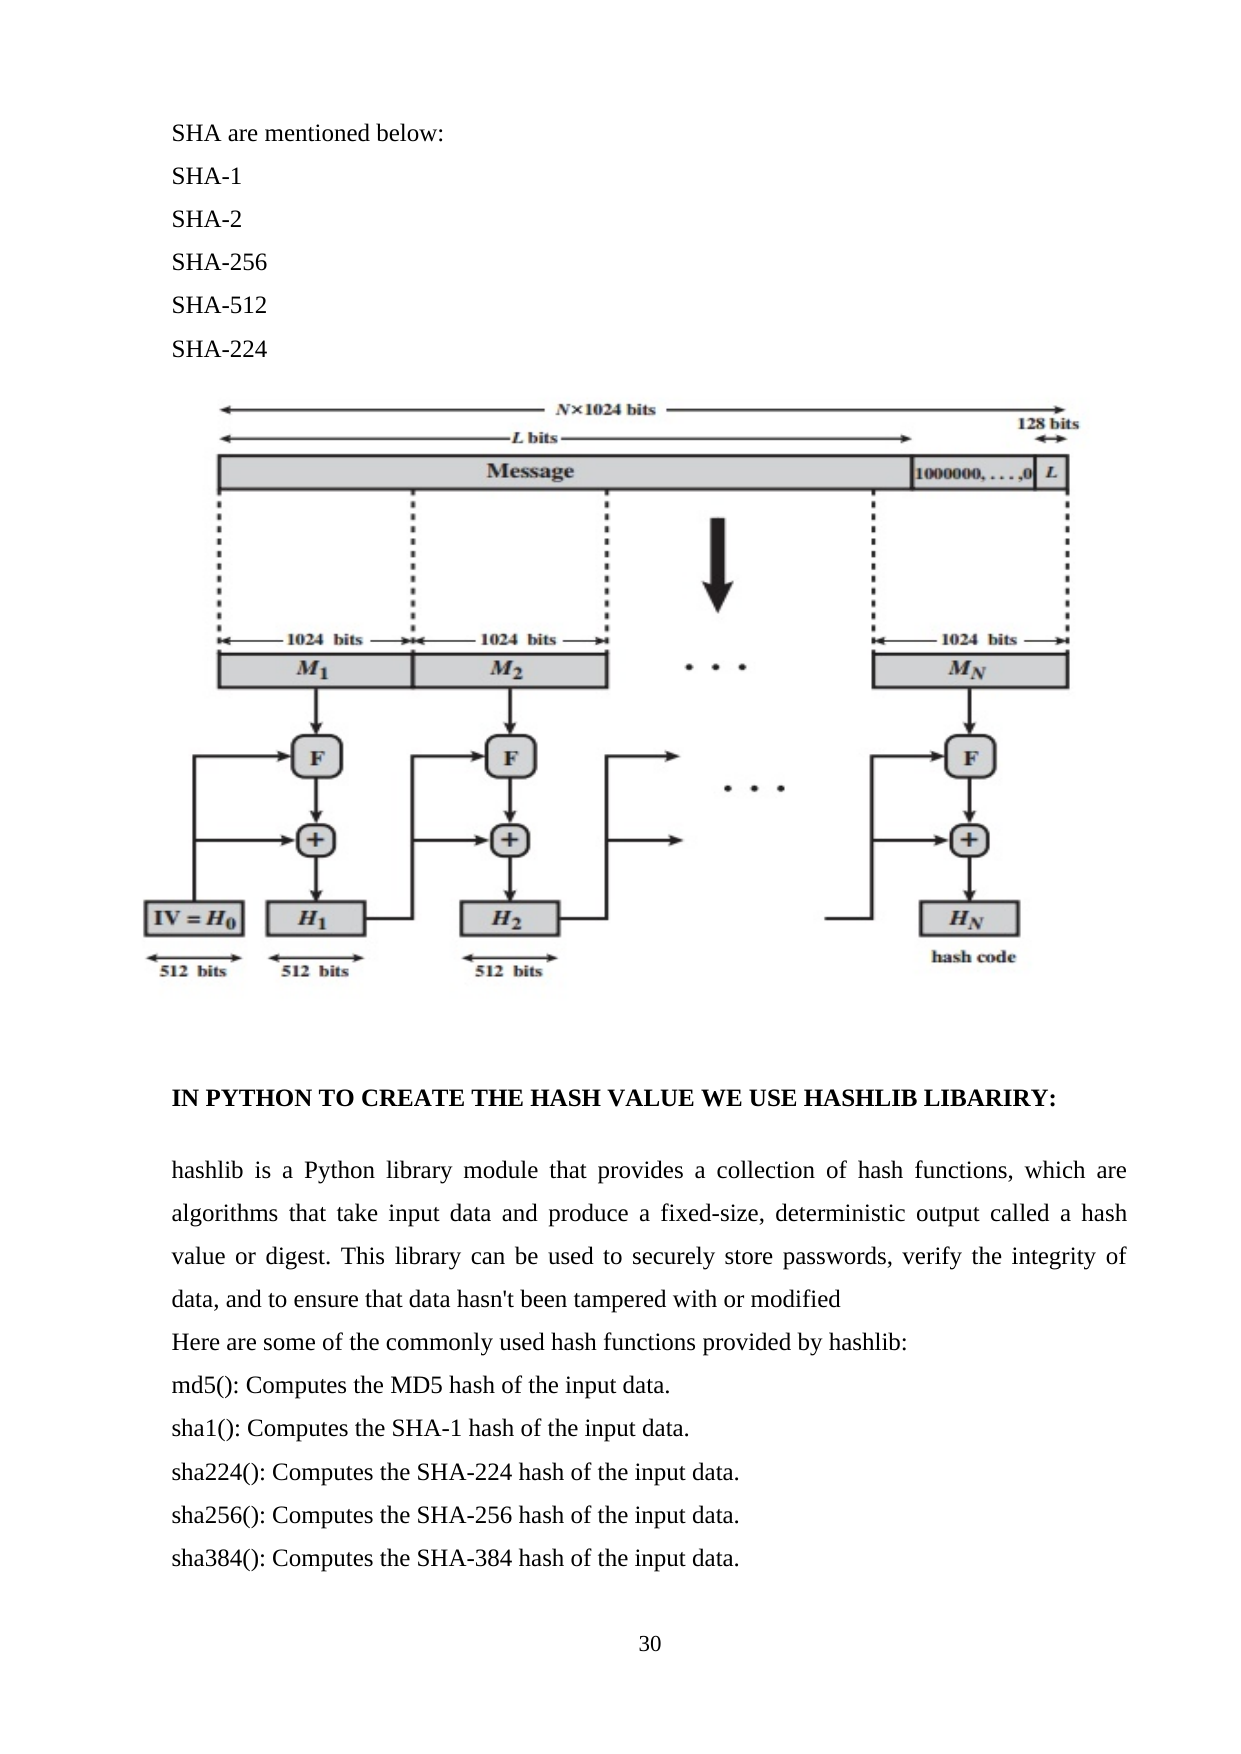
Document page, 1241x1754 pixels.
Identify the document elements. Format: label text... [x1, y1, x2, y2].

text hashlib is a Python library module that provides a collection of hash functions, which are algorithms that take input data and produce a fixed-size, deterministic output called a hash value or digest. This library can be used to securely store passwords, verify the integrity of data, and to ensure that data hasn't been tampered with or modified [171, 1155, 1128, 1313]
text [171, 118, 1128, 147]
text Here are some of the commonly used hash functions provided by hashlib: [171, 1327, 1128, 1356]
text sha384(): Computes the SHA-384 hash of the input data. [171, 1543, 1128, 1572]
text sha256(): Computes the SHA-256 hash of the input data. [171, 1500, 1128, 1528]
text md5(): Computes the MD5 hash of the input data. [171, 1370, 1128, 1399]
text IN PYTHON TO CREATE THE HASH VALUE WE USE HASHLIB LIBARIRY: [171, 1083, 1128, 1112]
text SHA-512 [171, 291, 1128, 319]
text SHA-2 [171, 204, 1128, 233]
picture [141, 373, 1106, 1012]
text SHA-1 [171, 161, 1128, 190]
text SHA-224 [171, 334, 1128, 362]
text sha224(): Computes the SHA-224 hash of the input data. [171, 1457, 1128, 1485]
text sha1(): Computes the SHA-1 hash of the input data. [171, 1413, 1128, 1442]
text SHA-256 [171, 247, 1128, 276]
